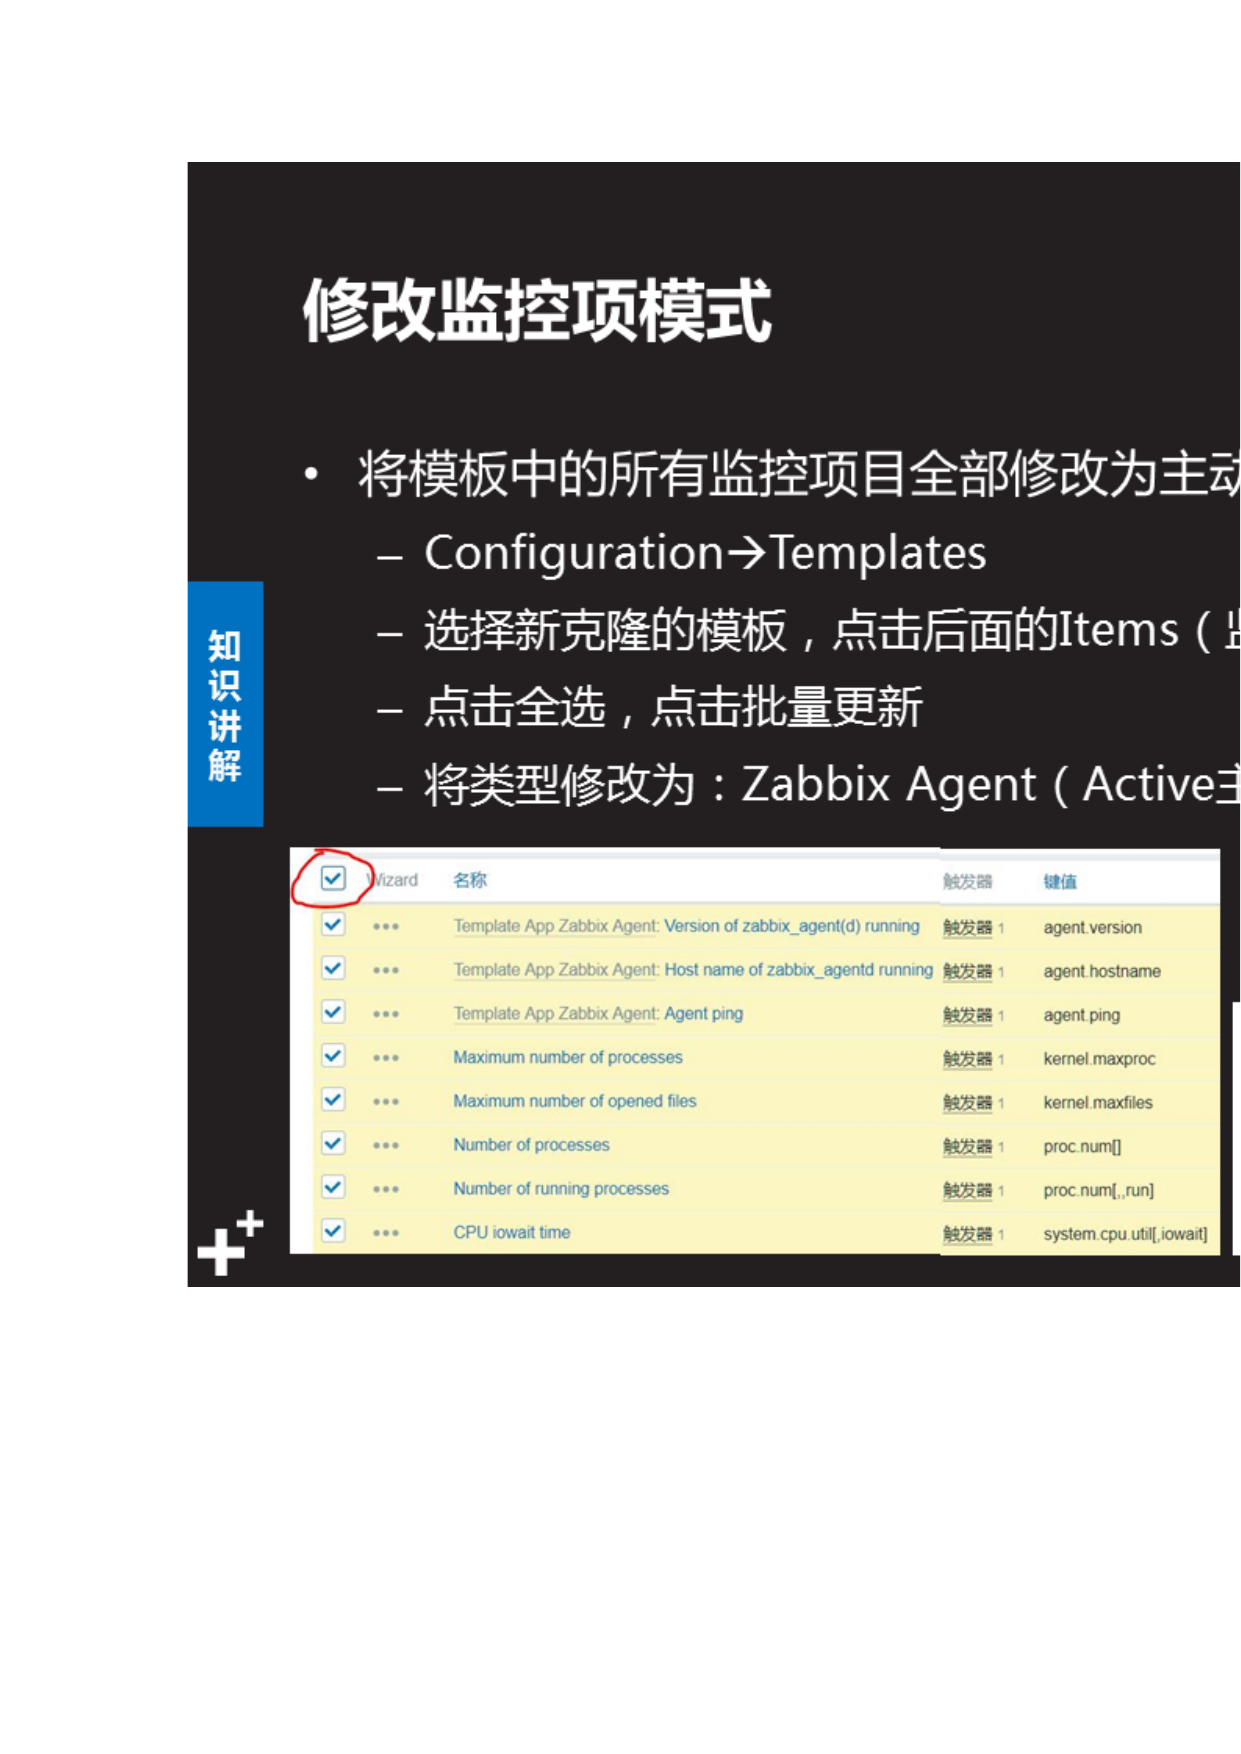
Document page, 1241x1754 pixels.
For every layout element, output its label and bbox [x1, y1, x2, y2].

picture [187, 162, 1241, 1287]
